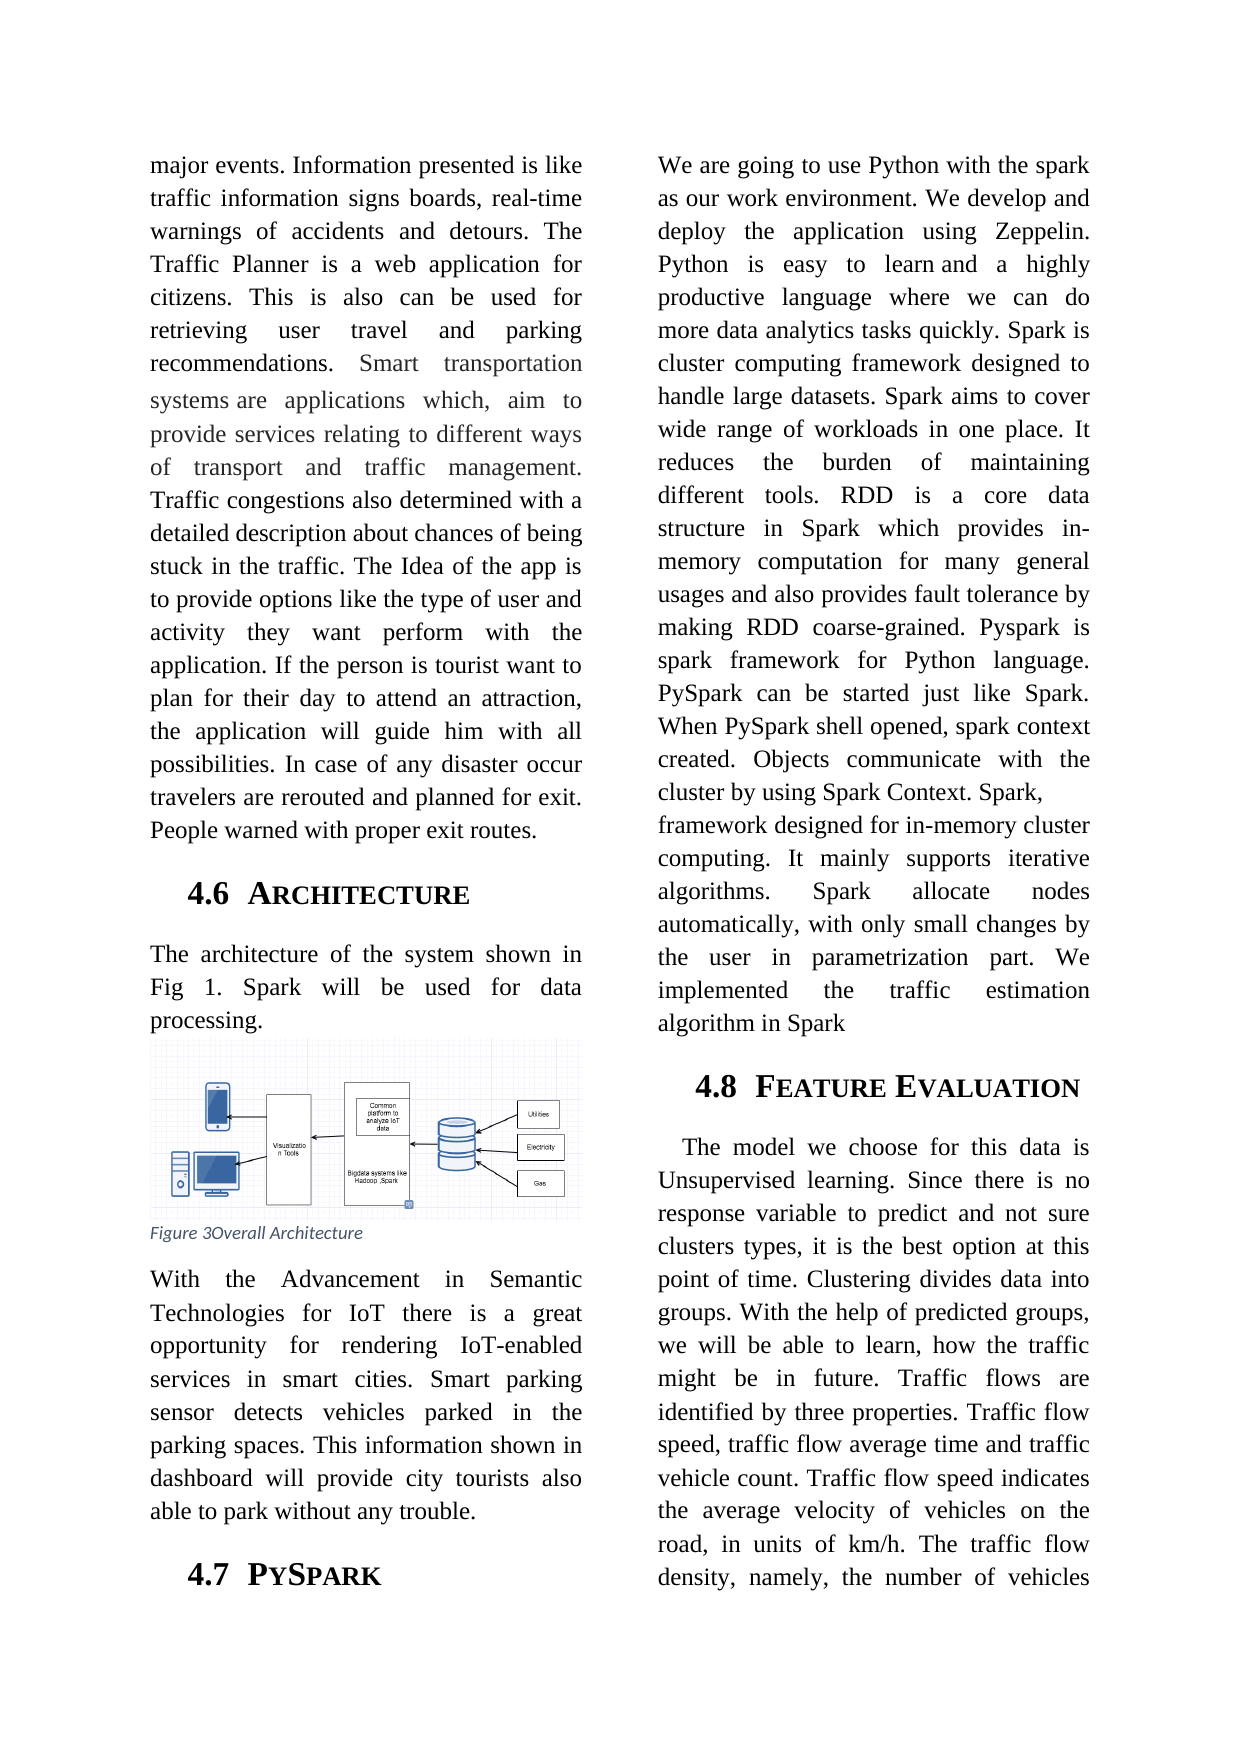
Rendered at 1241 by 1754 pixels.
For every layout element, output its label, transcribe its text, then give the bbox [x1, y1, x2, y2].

picture [150, 1038, 583, 1221]
text We are going to use Python with the spark as our work environment. We develop and deploy the application using Zeppelin. Python is easy to learn and a highly productive language where we can do more data analytics tasks quickly. Spark is cluster computing framework designed to handle large datasets. Spark aims to cover wide range of workloads in one place. It reduces the burden of maintaining different tools. RDD is a core data structure in Spark which provides in-memory computation for many general usages and also provides fault tolerance by making RDD coarse-grained. Pyspark is spark framework for Python language. PySpark can be started just like Spark. When PySpark shell opened, spark context created. Objects communicate with the cluster by using Spark Context. Spark, [658, 150, 1090, 806]
text framework designed for in-memory cluster computing. It mainly supports iterative algorithms. Spark allocate nodes automatically, with only small changes by the user in parametrization part. We implemented the traffic estimation algorithm in Spark [658, 810, 1090, 1037]
text The architecture of the system shown in Fig 1. Spark will be used for data processing. [150, 1001, 583, 1034]
text Feature Evaluation [695, 1067, 1090, 1105]
text With the Advancement in Semantic Technologies for IoT there is a great opportunity for rendering IoT-enabled services in smart cities. Smart parking sensor detects vehicles parked in the parking spaces. This information shown in dashboard will provide city tourists also able to park without any trouble. [150, 1425, 583, 1524]
text With the Advancement in Semantic Technologies for IoT there is a great opportunity for rendering IoT-enabled services in smart cities. Smart parking sensor detects vehicles parked in the parking spaces. This information shown in dashboard will provide city tourists also able to park without any trouble. [150, 1264, 583, 1397]
text PySpark [187, 1554, 583, 1592]
text Architecture [187, 873, 583, 912]
